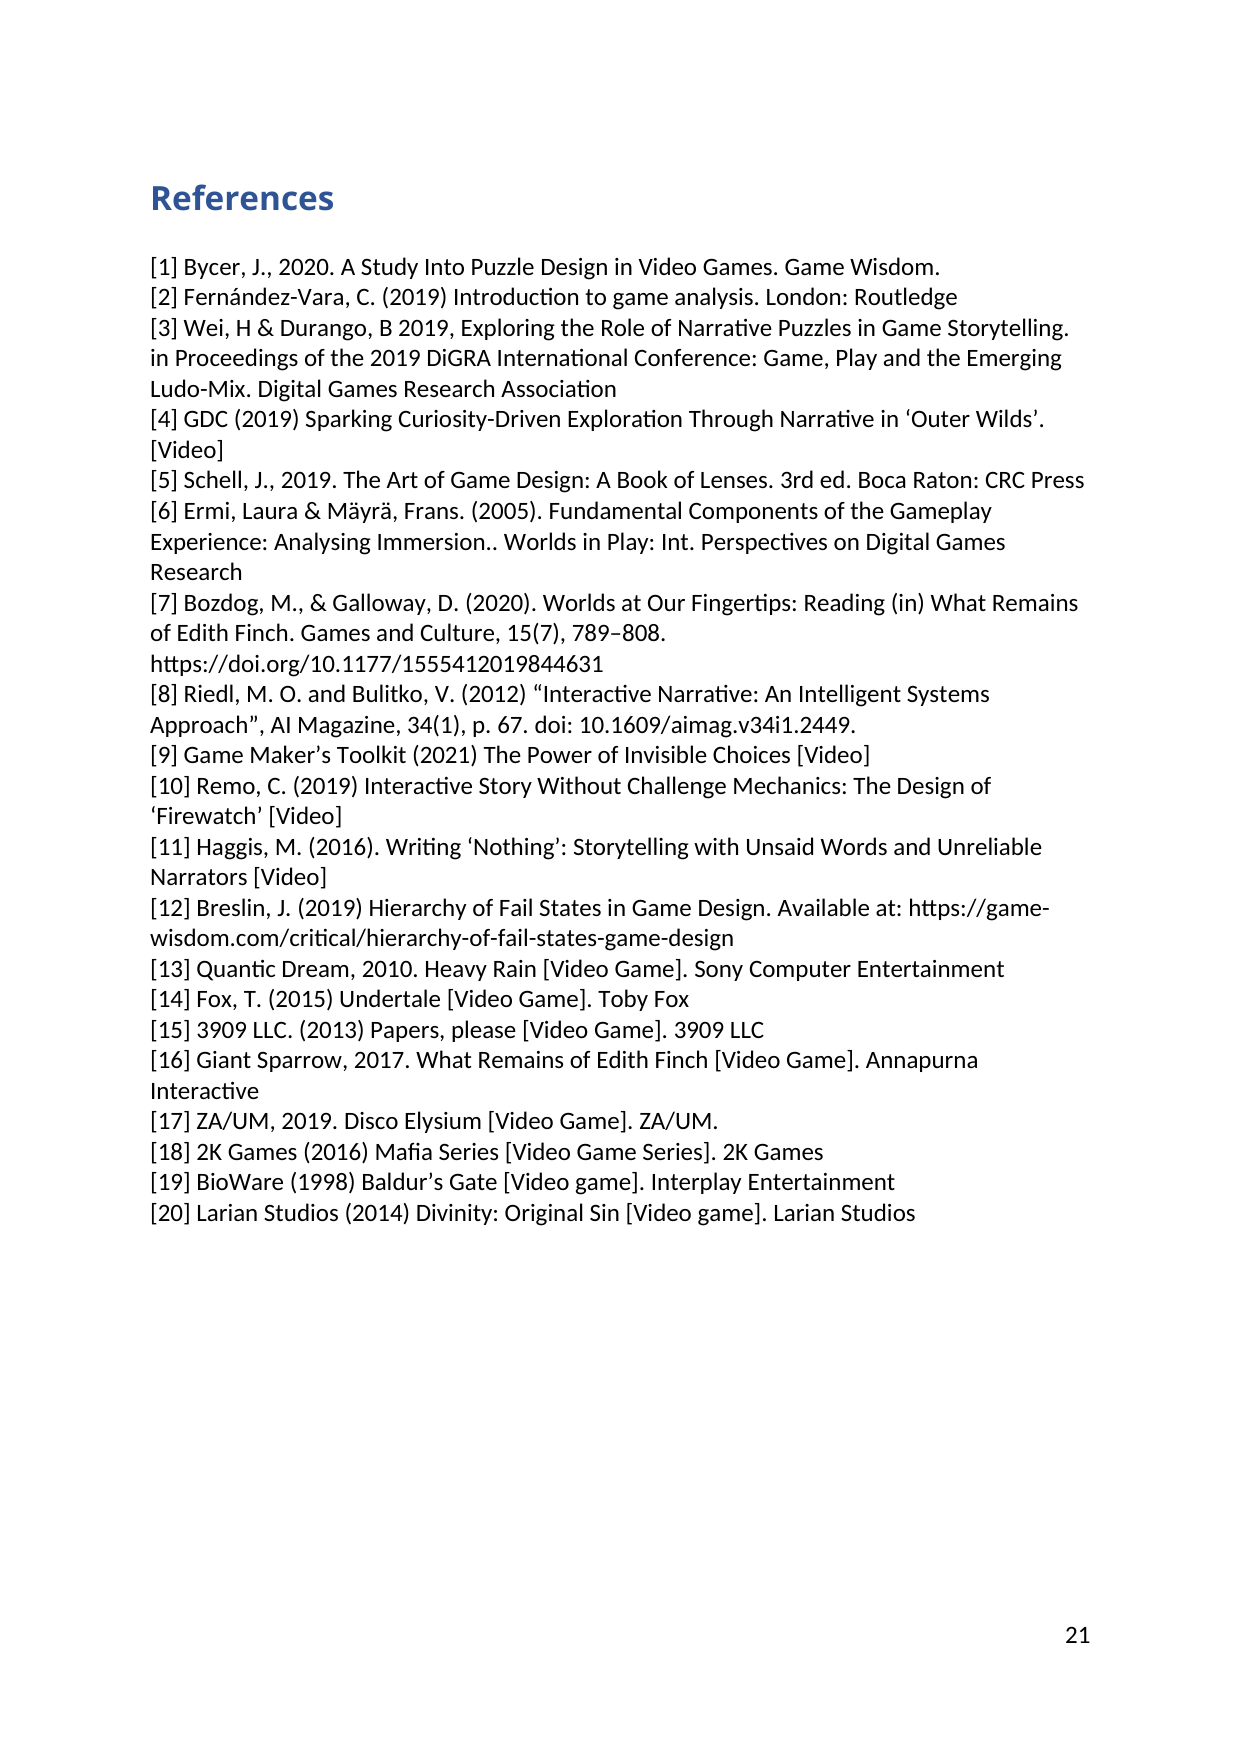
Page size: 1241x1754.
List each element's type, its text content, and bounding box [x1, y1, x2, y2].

text [1] Bycer, J., 2020. A Study Into Puzzle Design in Video Games. Game Wisdom. [150, 251, 1090, 281]
text [17] ZA/UM, 2019. Disco Elysium [Video Game]. ZA/UM. [150, 1106, 1090, 1136]
text [5] Schell, J., 2019. The Art of Game Design: A Book of Lenses. 3rd ed. Boca Raton: CRC Press [150, 464, 1090, 495]
text [10] Remo, C. (2019) Interactive Story Without Challenge Mechanics: The Design of ‘Firewatch’ [Video] [150, 770, 1090, 831]
text [13] Quantic Dream, 2010. Heavy Rain [Video Game]. Sony Computer Entertainment [150, 953, 1090, 983]
text [11] Haggis, M. (2016). Writing ‘Nothing’: Storytelling with Unsaid Words and Unreliable Narrators [Video] [150, 831, 1090, 892]
text [18] 2K Games (2016) Mafia Series [Video Game Series]. 2K Games [150, 1136, 1090, 1167]
text [3] Wei, H & Durango, B 2019, Exploring the Role of Narrative Puzzles in Game Storytelling. in Proceedings of the 2019 DiGRA International Conference: Game, Play and the Emerging Ludo-Mix. Digital Games Research Association [150, 312, 1090, 403]
text [8] Riedl, M. O. and Bulitko, V. (2012) “Interactive Narrative: An Intelligent Systems Approach”, AI Magazine, 34(1), p. 67. doi: 10.1609/aimag.v34i1.2449. [150, 678, 1090, 739]
text [6] Ermi, Laura & Mäyrä, Frans. (2005). Fundamental Components of the Gameplay Experience: Analysing Immersion.. Worlds in Play: Int. Perspectives on Digital Games Research [150, 495, 1090, 587]
text [15] 3909 LLC. (2013) Papers, please [Video Game]. 3909 LLC [150, 1014, 1090, 1044]
text [12] Breslin, J. (2019) Hierarchy of Fail States in Game Design. Available at: https://game-wisdom.com/critical/hierarchy-of-fail-states-game-design [150, 892, 1090, 953]
text [9] Game Maker’s Toolkit (2021) The Power of Invisible Choices [Video] [150, 739, 1090, 770]
subtitle References [150, 175, 1090, 220]
text [4] GDC (2019) Sparking Curiosity-Driven Exploration Through Narrative in ‘Outer Wilds’. [Video] [150, 403, 1090, 464]
text [7] Bozdog, M., & Galloway, D. (2020). Worlds at Our Fingertips: Reading (in) What Remains of Edith Finch. Games and Culture, 15(7), 789–808. https://doi.org/10.1177/1555412019844631 [150, 587, 1090, 678]
text [16] Giant Sparrow, 2017. What Remains of Edith Finch [Video Game]. Annapurna Interactive [150, 1044, 1090, 1106]
text [14] Fox, T. (2015) Undertale [Video Game]. Toby Fox [150, 983, 1090, 1014]
text [2] Fernández-Vara, C. (2019) Introduction to game analysis. London: Routledge [150, 281, 1090, 312]
text [19] BioWare (1998) Baldur’s Gate [Video game]. Interplay Entertainment [20] Larian Studios (2014) Divinity: Original Sin [Video game]. Larian Studios [150, 1167, 1090, 1228]
